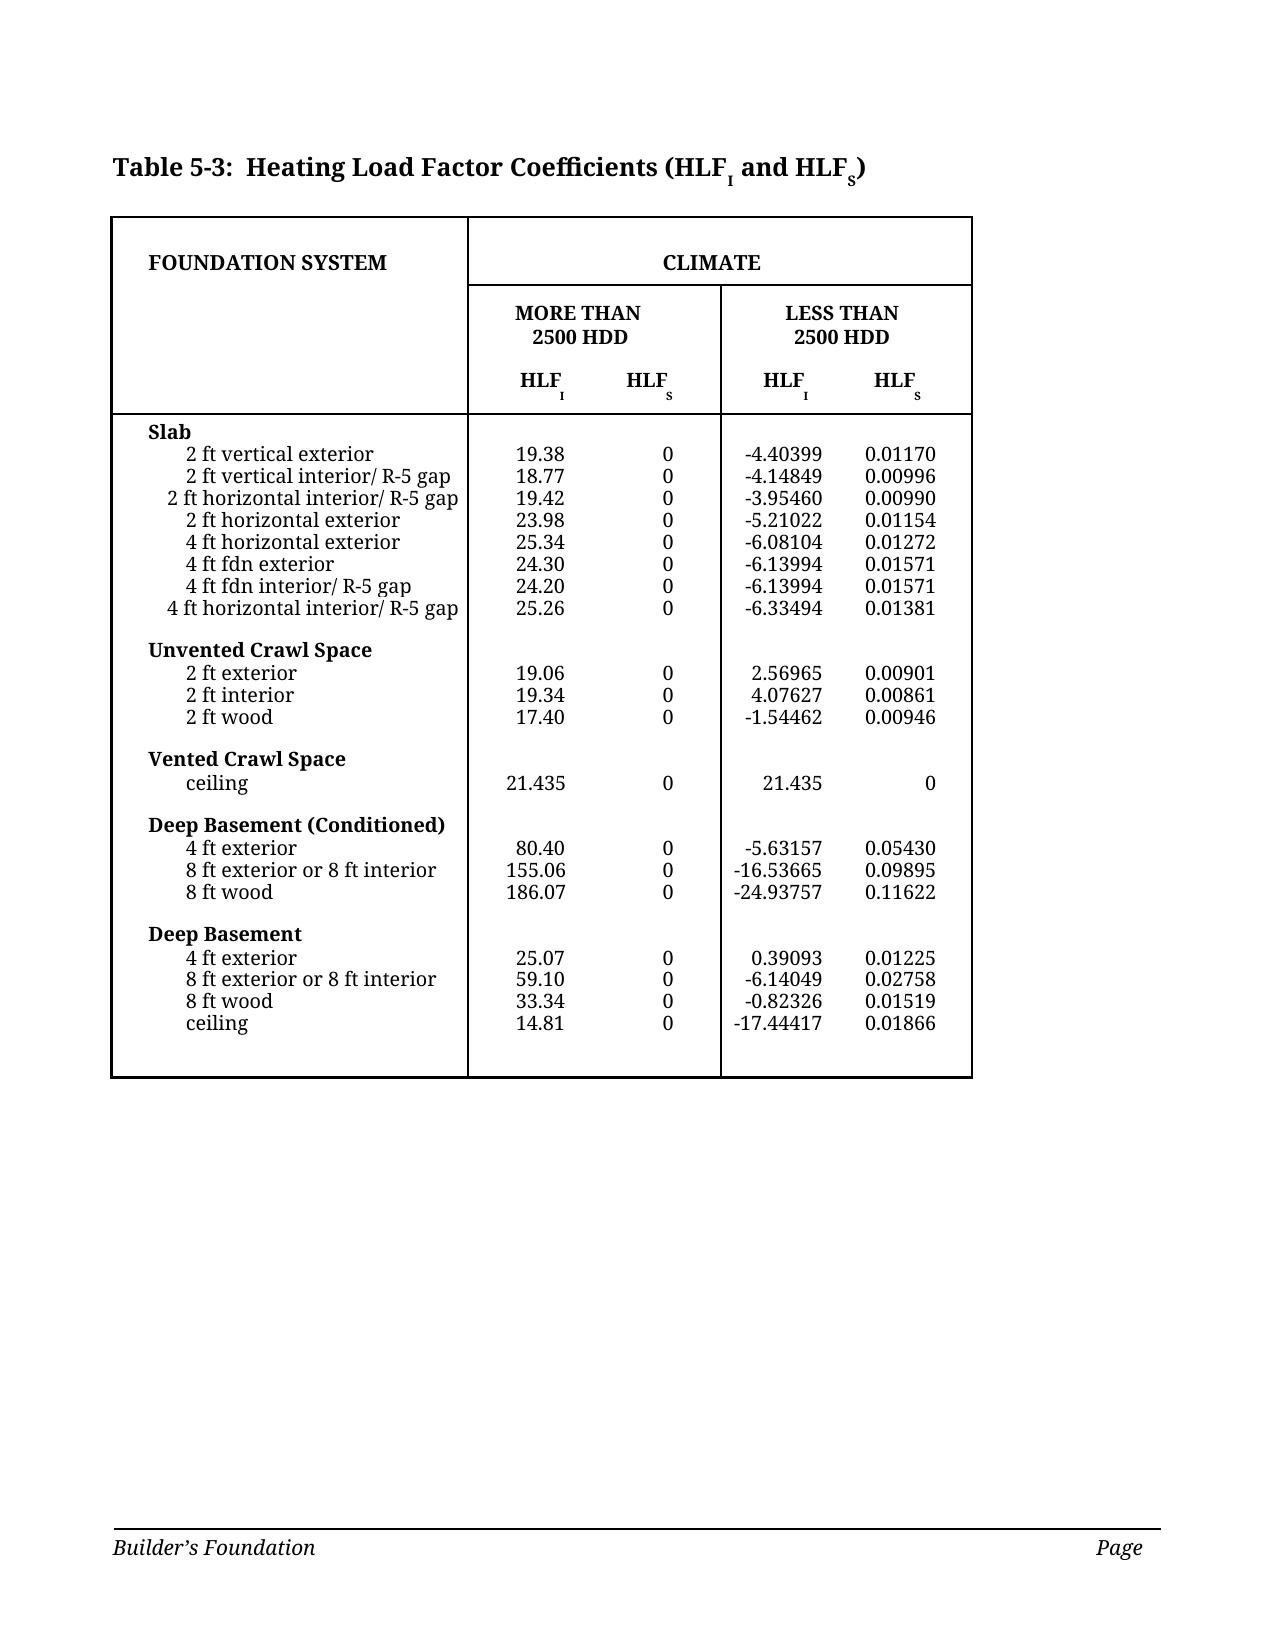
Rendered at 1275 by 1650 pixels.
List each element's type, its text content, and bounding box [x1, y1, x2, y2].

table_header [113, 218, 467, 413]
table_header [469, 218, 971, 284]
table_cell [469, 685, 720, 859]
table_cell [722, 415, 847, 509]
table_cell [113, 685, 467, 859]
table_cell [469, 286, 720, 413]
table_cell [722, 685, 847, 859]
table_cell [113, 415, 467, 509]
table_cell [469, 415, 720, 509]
subtitle Table 5-3: Heating Load Factor Coefficients (HLFI and HLFS) [113, 149, 1174, 191]
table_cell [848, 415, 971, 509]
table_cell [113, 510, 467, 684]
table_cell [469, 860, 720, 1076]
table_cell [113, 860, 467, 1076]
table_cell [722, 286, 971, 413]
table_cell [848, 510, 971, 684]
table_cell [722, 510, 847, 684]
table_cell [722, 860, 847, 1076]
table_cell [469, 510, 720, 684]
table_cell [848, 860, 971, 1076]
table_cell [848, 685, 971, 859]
